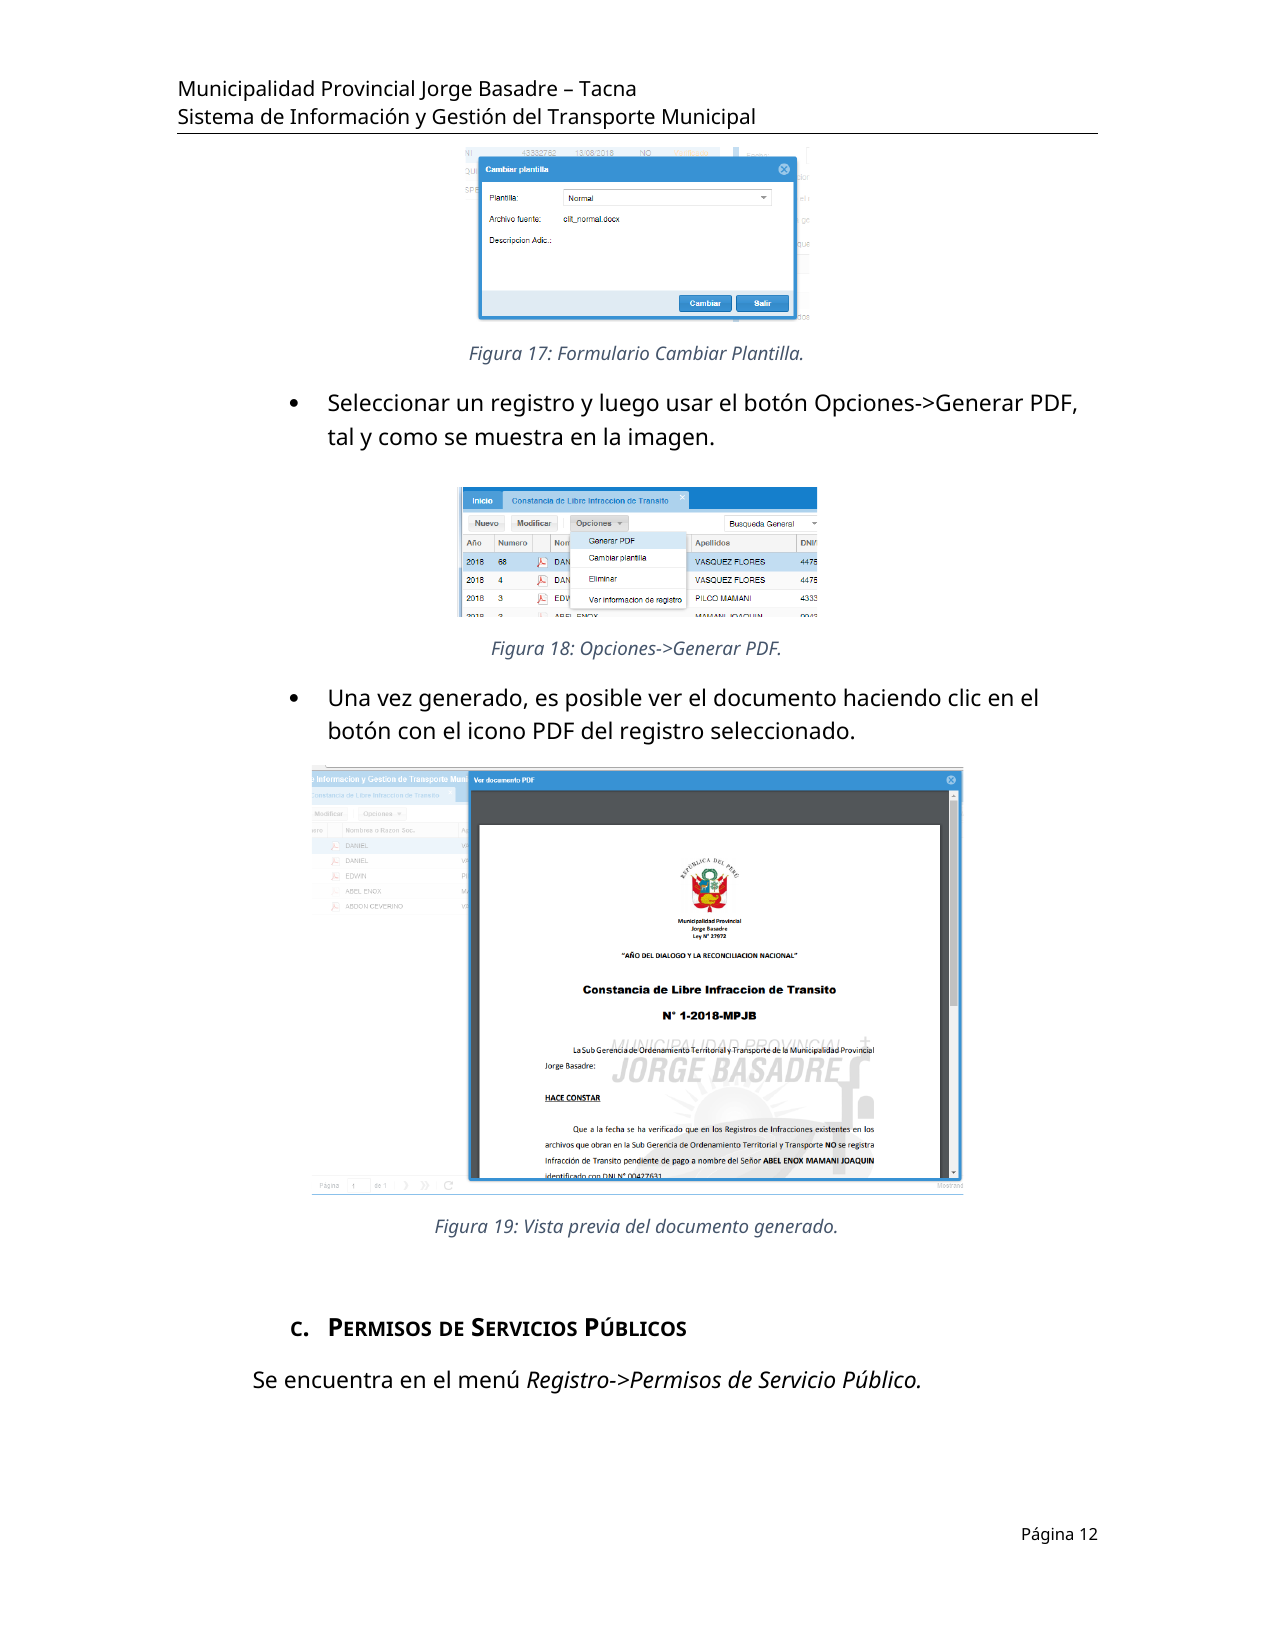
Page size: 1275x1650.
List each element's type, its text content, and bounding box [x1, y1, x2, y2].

text Figura 19: Vista previa del documento generado. [177, 1213, 1098, 1239]
text Figura 18: Opciones->Generar PDF. [177, 635, 1098, 661]
text Se encuentra en el menú Registro->Permisos de Servicio Público. [252, 1363, 1098, 1395]
picture [457, 487, 818, 617]
list Permisos de Servicios Públicos [290, 1310, 1098, 1344]
picture [311, 765, 964, 1195]
list Seleccionar un registro y luego usar el botón Opciones->Generar PDF, tal y como se muestra en la imagen. [290, 387, 1098, 452]
text Figura 17: Formulario Cambiar Plantilla. [177, 340, 1098, 366]
list Una vez generado, es posible ver el documento haciendo clic en el botón con el icono PDF del registro seleccionado. [290, 682, 1098, 747]
picture [465, 147, 810, 322]
